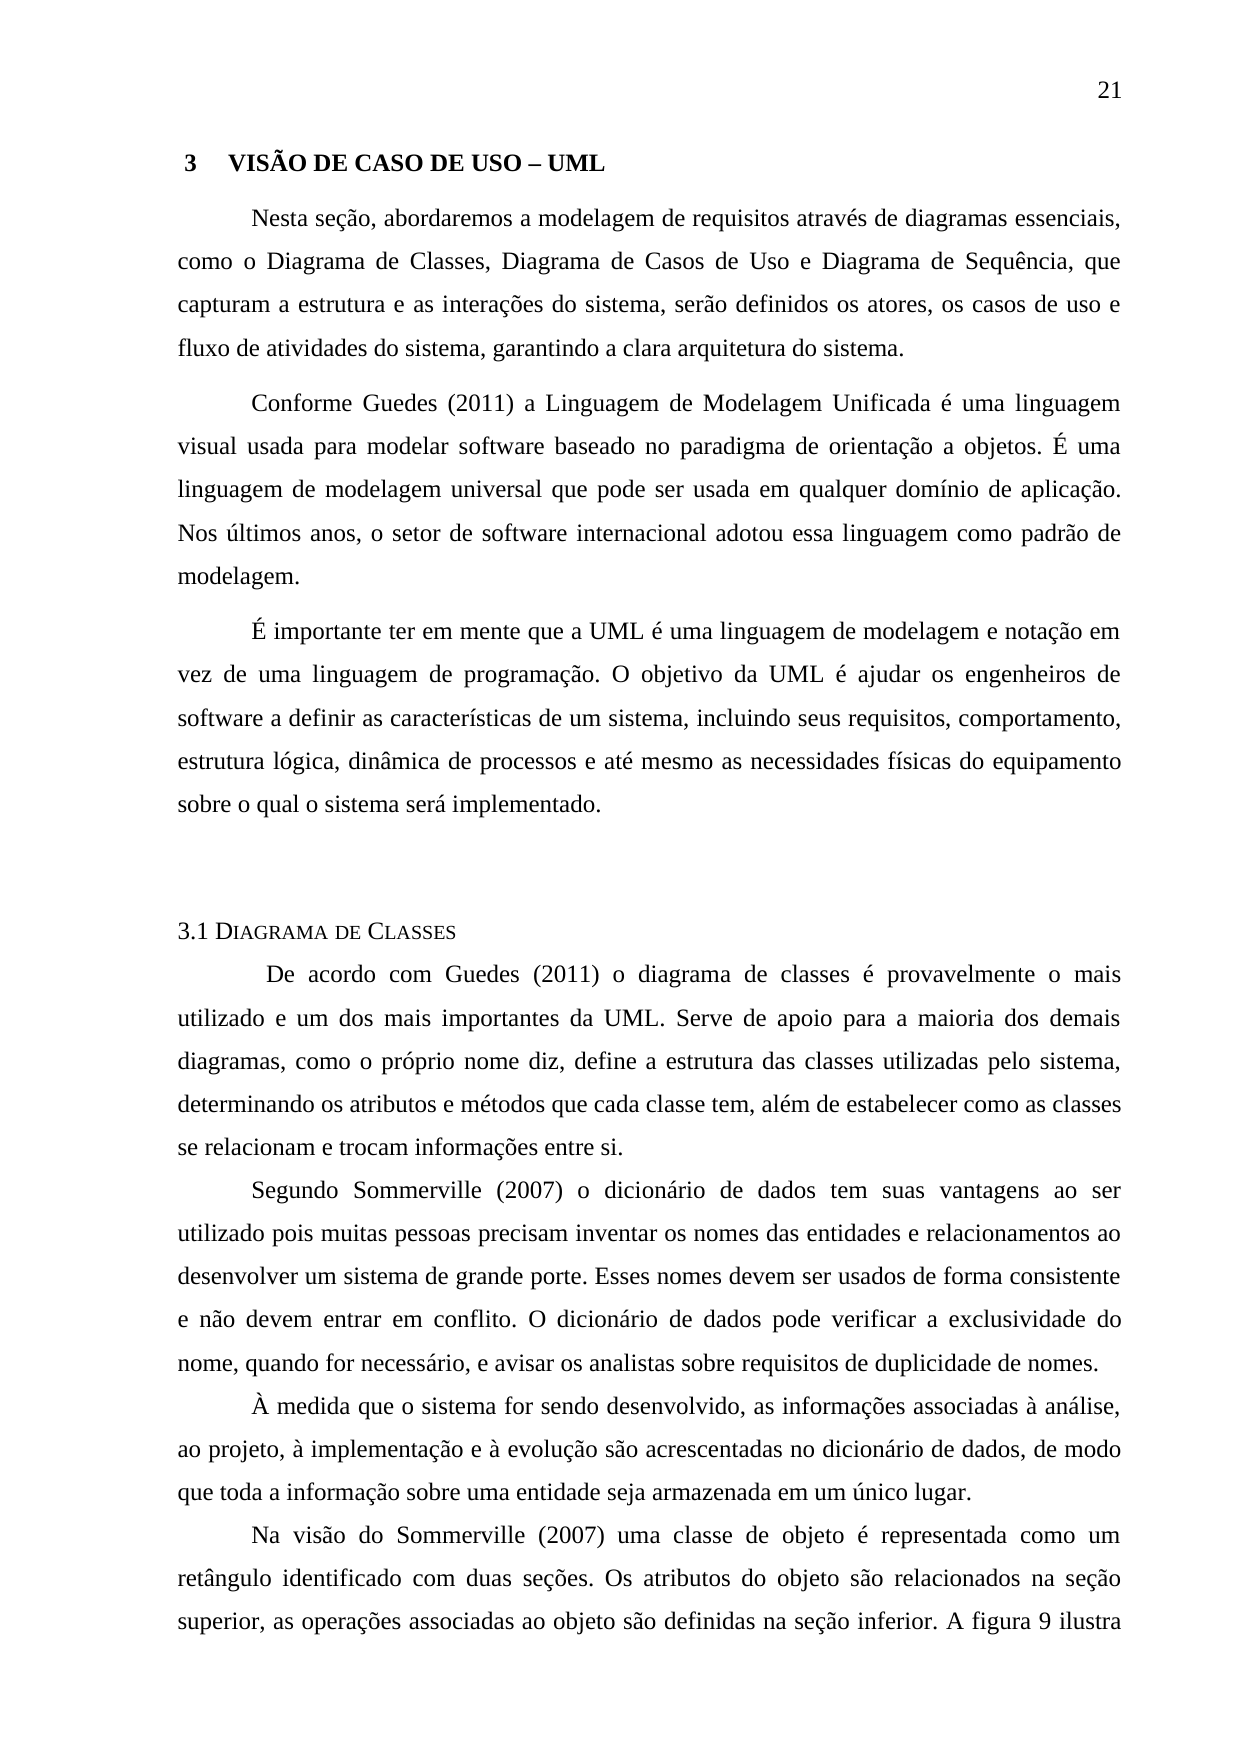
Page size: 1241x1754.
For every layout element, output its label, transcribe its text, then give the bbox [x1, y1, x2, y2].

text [177, 1520, 1122, 1635]
text Segundo Sommerville (2007) o dicionário de dados tem suas vantagens ao ser utilizado pois muitas pessoas precisam inventar os nomes das entidades e relacionamentos ao desenvolver um sistema de grande porte. Esses nomes devem ser usados de forma consistente e não devem entrar em conflito. O dicionário de dados pode verificar a exclusividade do nome, quando for necessário, e avisar os analistas sobre requisitos de duplicidade de nomes. [177, 1175, 1122, 1376]
subtitle VISÃO DE CASO DE USO – UML [184, 148, 1122, 176]
text De acordo com Guedes (2011) o diagrama de classes é provavelmente o mais utilizado e um dos mais importantes da UML. Serve de apoio para a maioria dos demais diagramas, como o próprio nome diz, define a estrutura das classes utilizadas pelo sistema, determinando os atributos e métodos que cada classe tem, além de estabelecer como as classes se relacionam e trocam informações entre si. [177, 959, 1122, 1161]
text À medida que o sistema for sendo desenvolvido, as informações associadas à análise, ao projeto, à implementação e à evolução são acrescentadas no dicionário de dados, de modo que toda a informação sobre uma entidade seja armazenada em um único lugar. [177, 1391, 1122, 1506]
text Nesta seção, abordaremos a modelagem de requisitos através de diagramas essenciais, como o Diagrama de Classes, Diagrama de Casos de Uso e Diagrama de Sequência, que capturam a estrutura e as interações do sistema, serão definidos os atores, os casos de uso e fluxo de atividades do sistema, garantindo a clara arquitetura do sistema. [177, 203, 1122, 361]
text Conforme Guedes (2011) a Linguagem de Modelagem Unificada é uma linguagem visual usada para modelar software baseado no paradigma de orientação a objetos. É uma linguagem de modelagem universal que pode ser usada em qualquer domínio de aplicação. Nos últimos anos, o setor de software internacional adotou essa linguagem como padrão de modelagem. [177, 388, 1122, 589]
subtitle 3.1 Diagrama de Classes [177, 916, 1122, 945]
text É importante ter em mente que a UML é uma linguagem de modelagem e notação em vez de uma linguagem de programação. O objetivo da UML é ajudar os engenheiros de software a definir as características de um sistema, incluindo seus requisitos, comportamento, estrutura lógica, dinâmica de processos e até mesmo as necessidades físicas do equipamento sobre o qual o sistema será implementado. [177, 616, 1122, 818]
